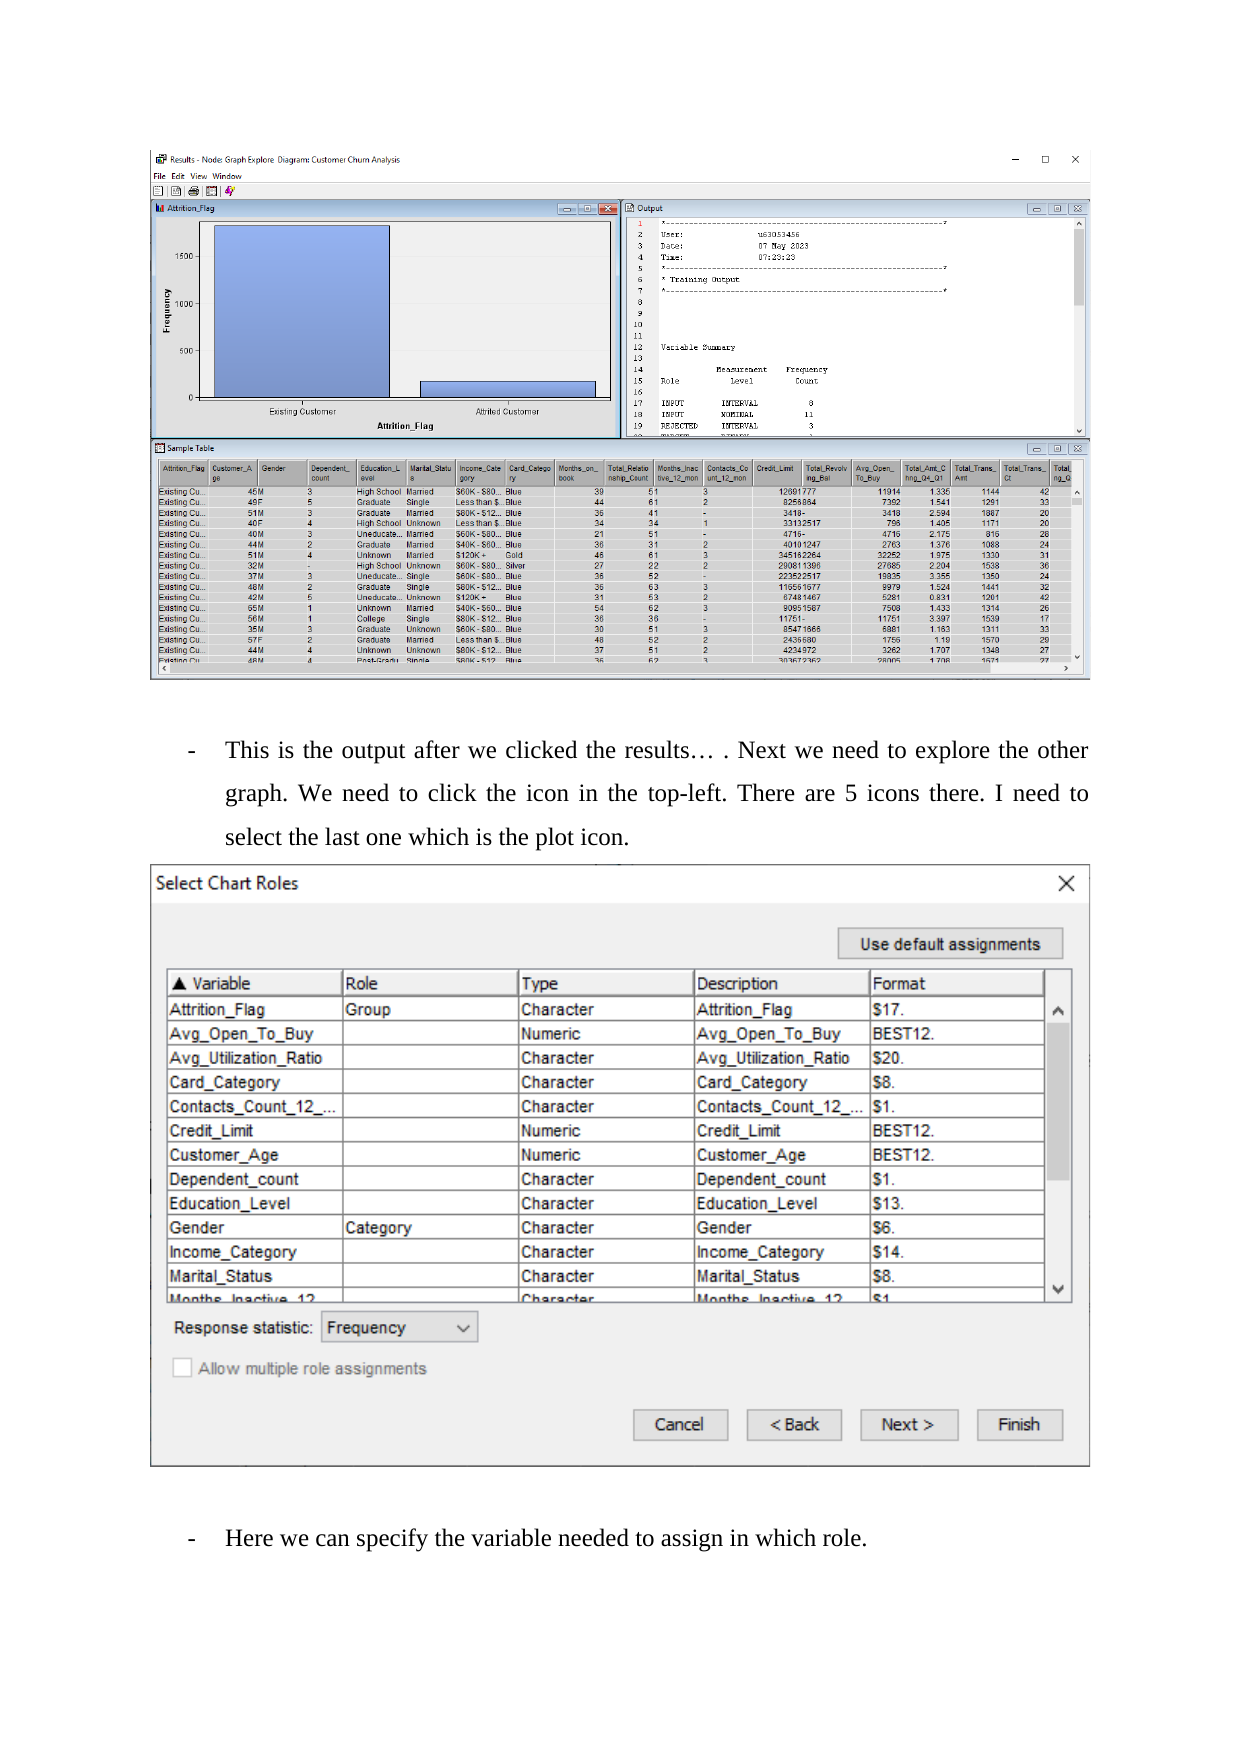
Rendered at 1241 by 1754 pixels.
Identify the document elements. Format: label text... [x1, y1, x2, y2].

list Here we can specify the variable needed to assign in which role. [187, 1523, 1090, 1552]
picture [150, 150, 1091, 680]
picture [150, 864, 1091, 1467]
list This is the output after we clicked the results… . Next we need to explore the other graph. We need to click the icon in the top-left. There are 5 icons there. I need to select the last one which is the plot icon. [187, 735, 1090, 850]
